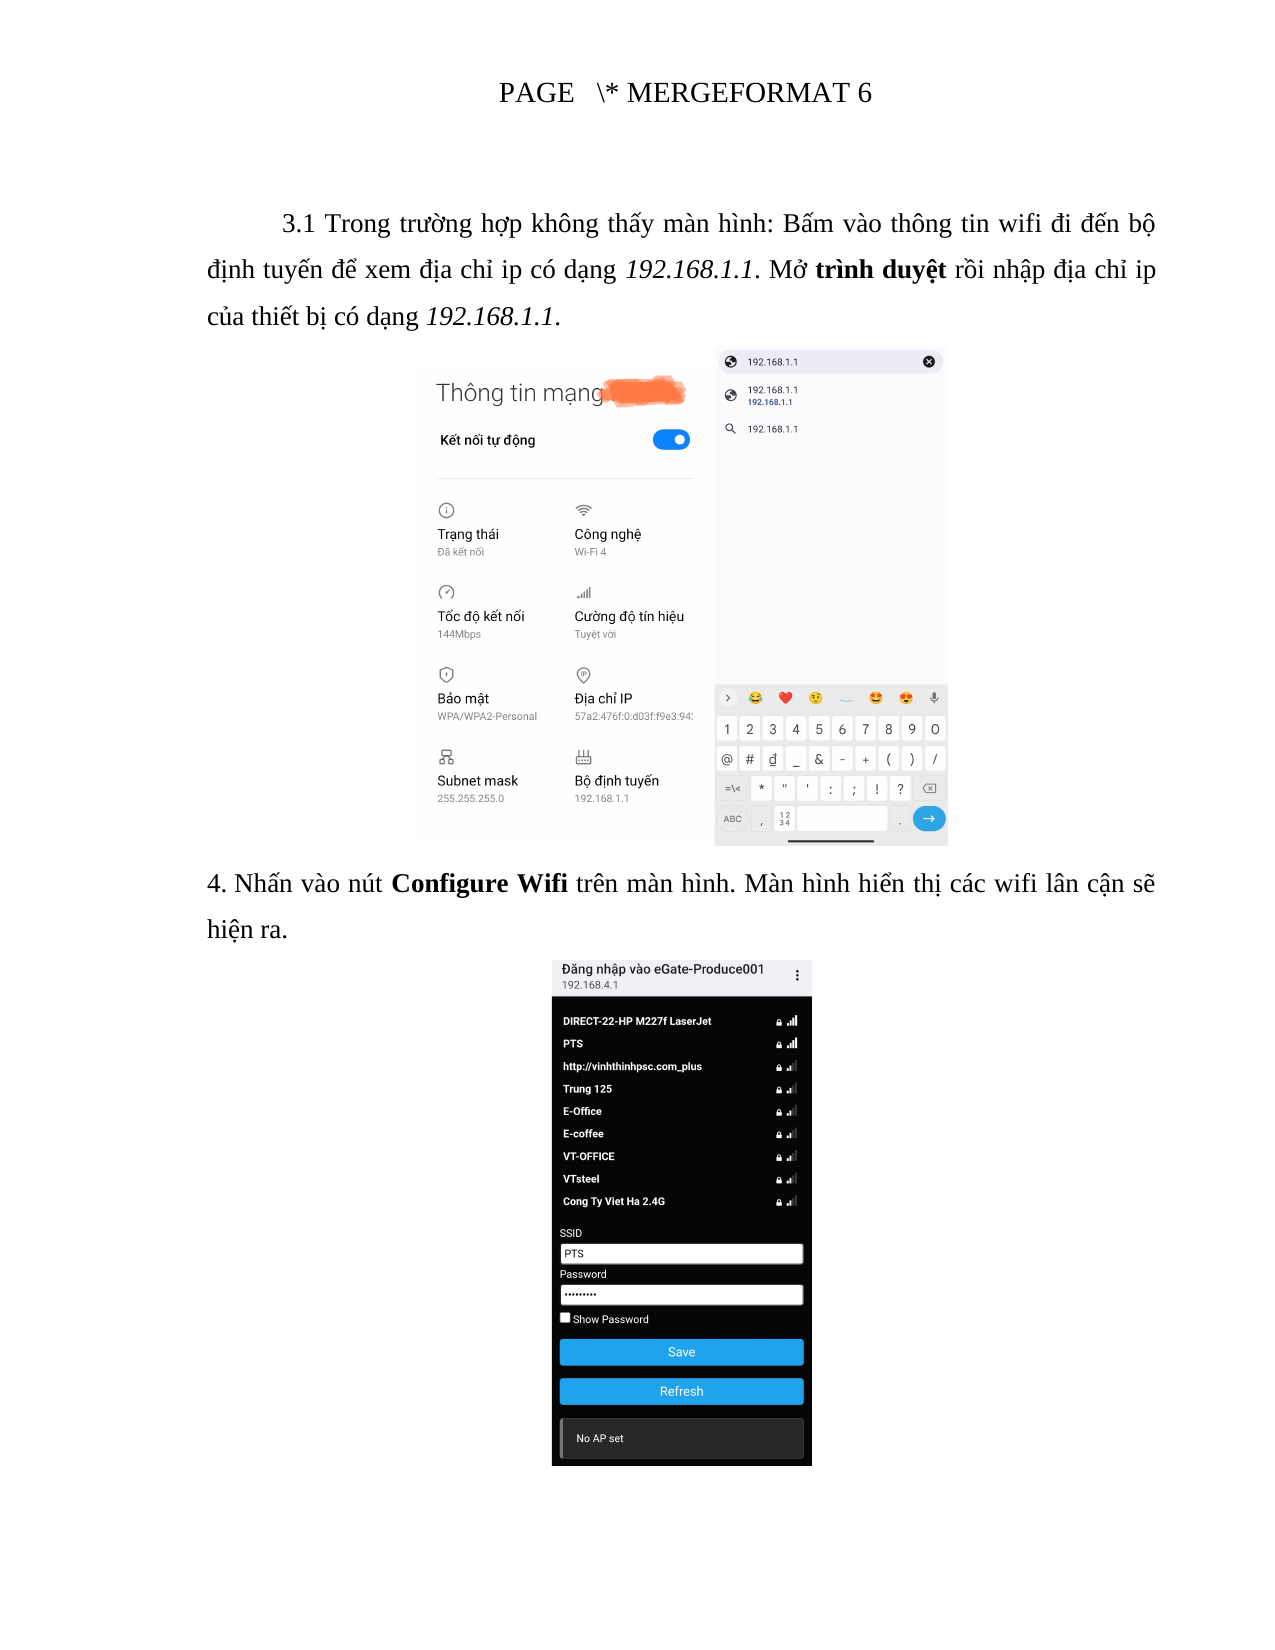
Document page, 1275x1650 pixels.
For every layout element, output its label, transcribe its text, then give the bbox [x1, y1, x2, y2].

list Nhấn vào nút Configure Wifi trên màn hình. Màn hình hiển thị các wifi lân cận sẽ hiện ra. [207, 867, 1157, 945]
text 3.1 Trong trường hợp không thấy màn hình: Bấm vào thông tin wifi đi đến bộ định tuyến để xem địa chỉ ip có dạng 192.168.1.1. Mở trình duyệt rồi nhập địa chỉ ip của thiết bị có dạng 192.168.1.1. [207, 207, 1157, 331]
picture [551, 960, 812, 1466]
picture [415, 346, 948, 846]
